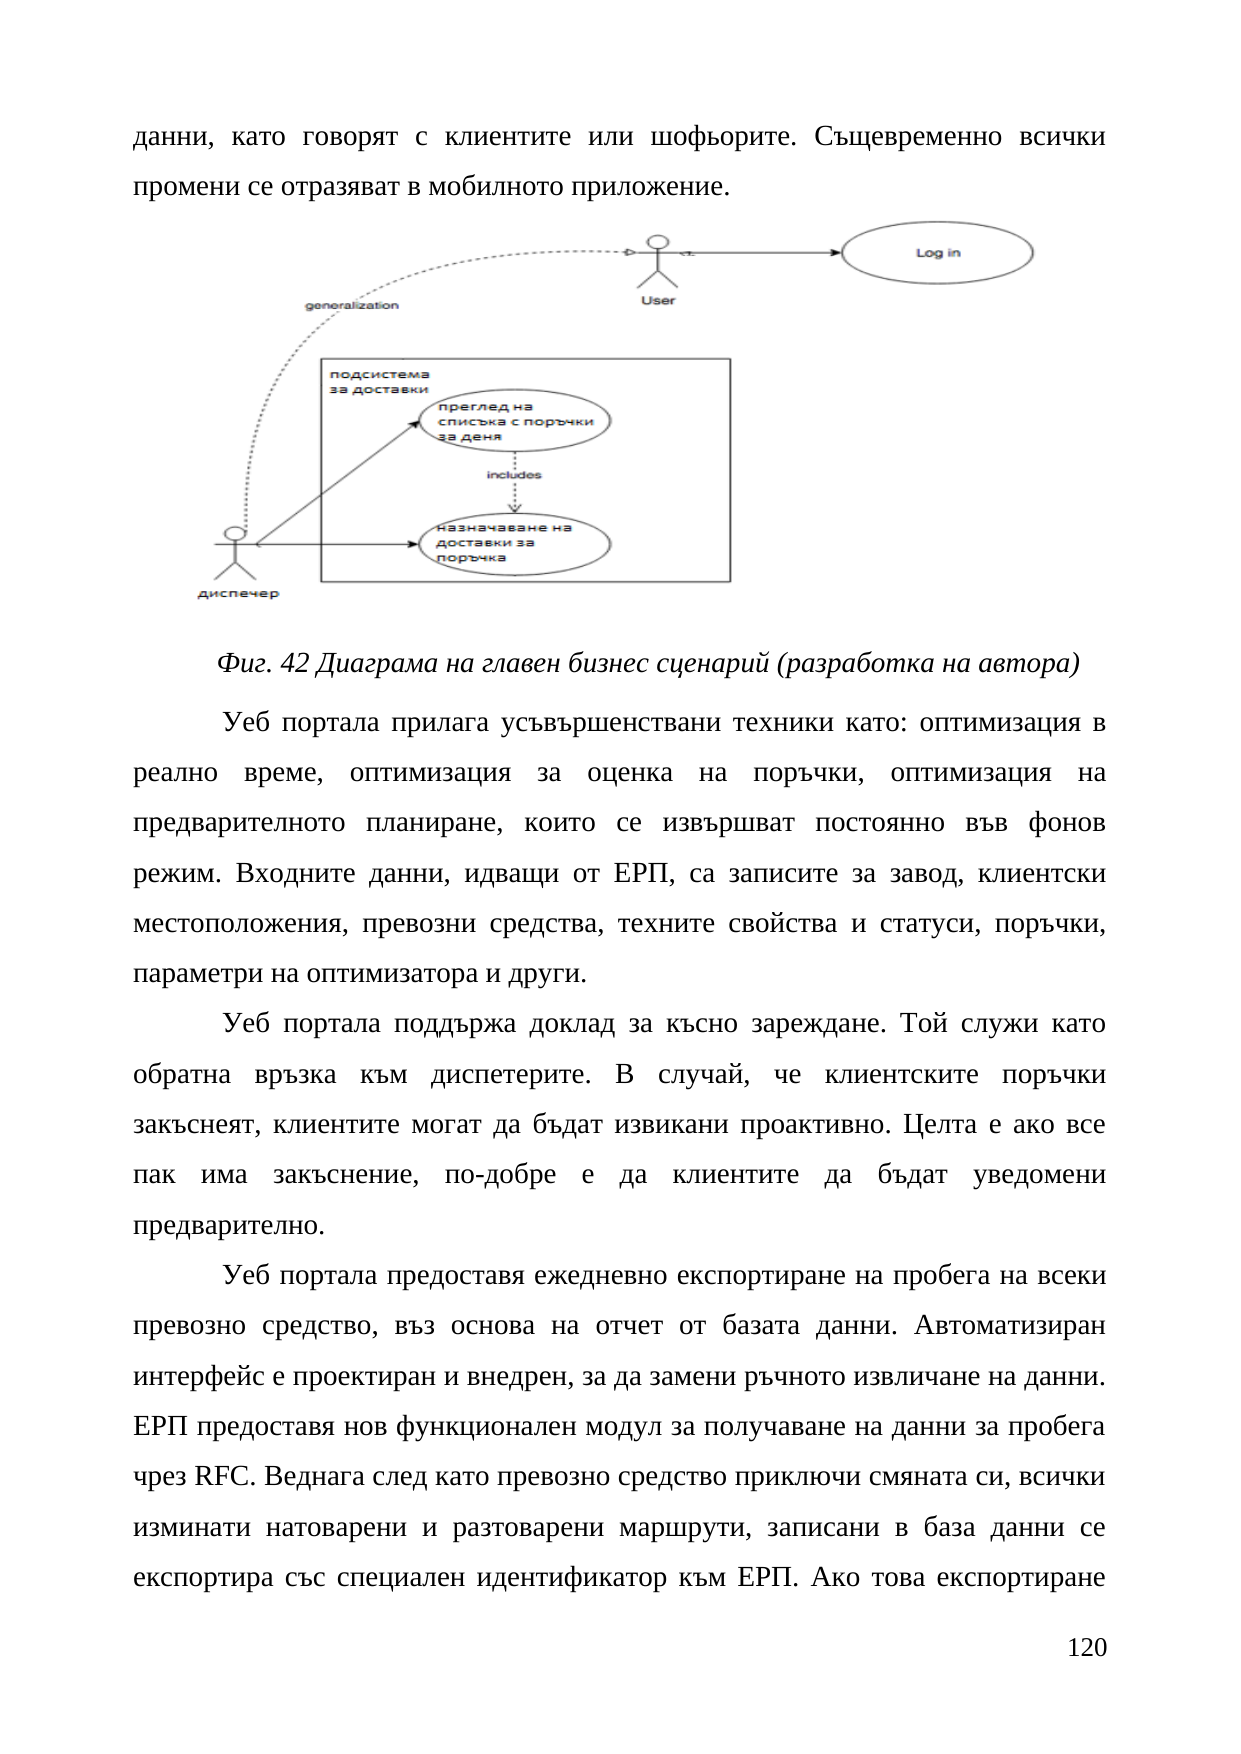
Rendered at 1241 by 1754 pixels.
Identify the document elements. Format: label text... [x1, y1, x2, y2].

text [133, 118, 1107, 202]
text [133, 1257, 1107, 1593]
picture [192, 218, 1041, 604]
text Уеб портала прилага усъвършенствани техники като: оптимизация в реално време, оптимизация за оценка на поръчки, оптимизация на предварителното планиране, които се извършват постоянно във фонов режим. Входните данни, идващи от ЕРП, са записите за завод, клиентски местоположения, превозни средства, техните свойства и статуси, поръчки, параметри на оптимизатора и други. [133, 704, 1107, 989]
title Фиг. 42 Диаграма на главен бизнес сценарий (разработка на автора) [133, 645, 1107, 679]
text Уеб портала поддържа доклад за късно зареждане. Той служи като обратна връзка към диспетерите. В случай, че клиентските поръчки закъснеят, клиентите могат да бъдат извикани проактивно. Целта е ако все пак има закъснение, по-добре е да клиентите да бъдат уведомени предварително. [133, 1006, 1107, 1240]
